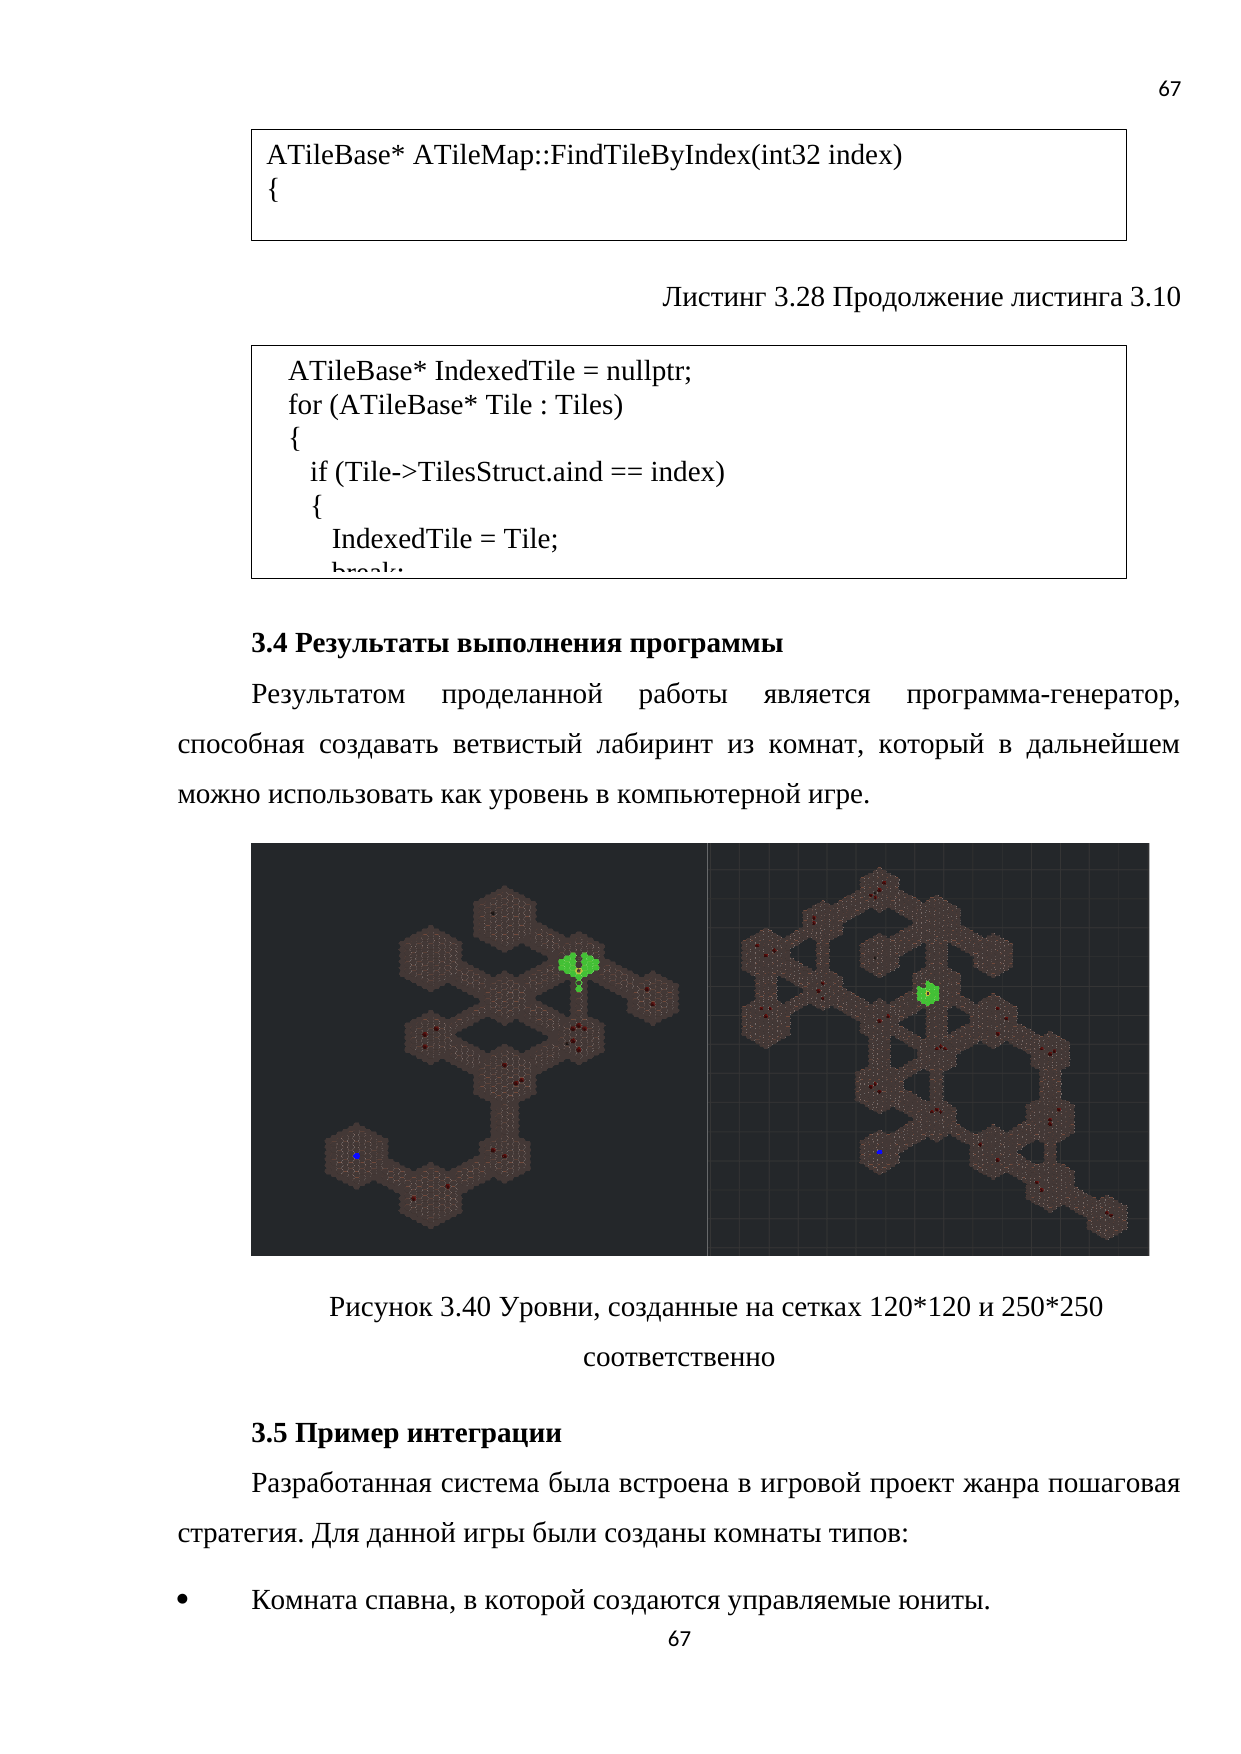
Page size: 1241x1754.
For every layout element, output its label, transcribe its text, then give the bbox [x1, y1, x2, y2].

subtitle Пример интеграции [177, 1415, 1181, 1448]
text Разработанная система была встроена в игровой проект жанра пошаговая стратегия. Для данной игры были созданы комнаты типов: [177, 1465, 1181, 1549]
picture [251, 843, 1150, 1256]
subtitle Результаты выполнения программы [177, 625, 1181, 659]
text Результатом проделанной работы является программа-генератор, способная создавать ветвистый лабиринт из комнат, который в дальнейшем можно использовать как уровень в компьютерной игре. [177, 676, 1181, 810]
list Комната спавна, в которой создаются управляемые юниты. [177, 1582, 1181, 1616]
